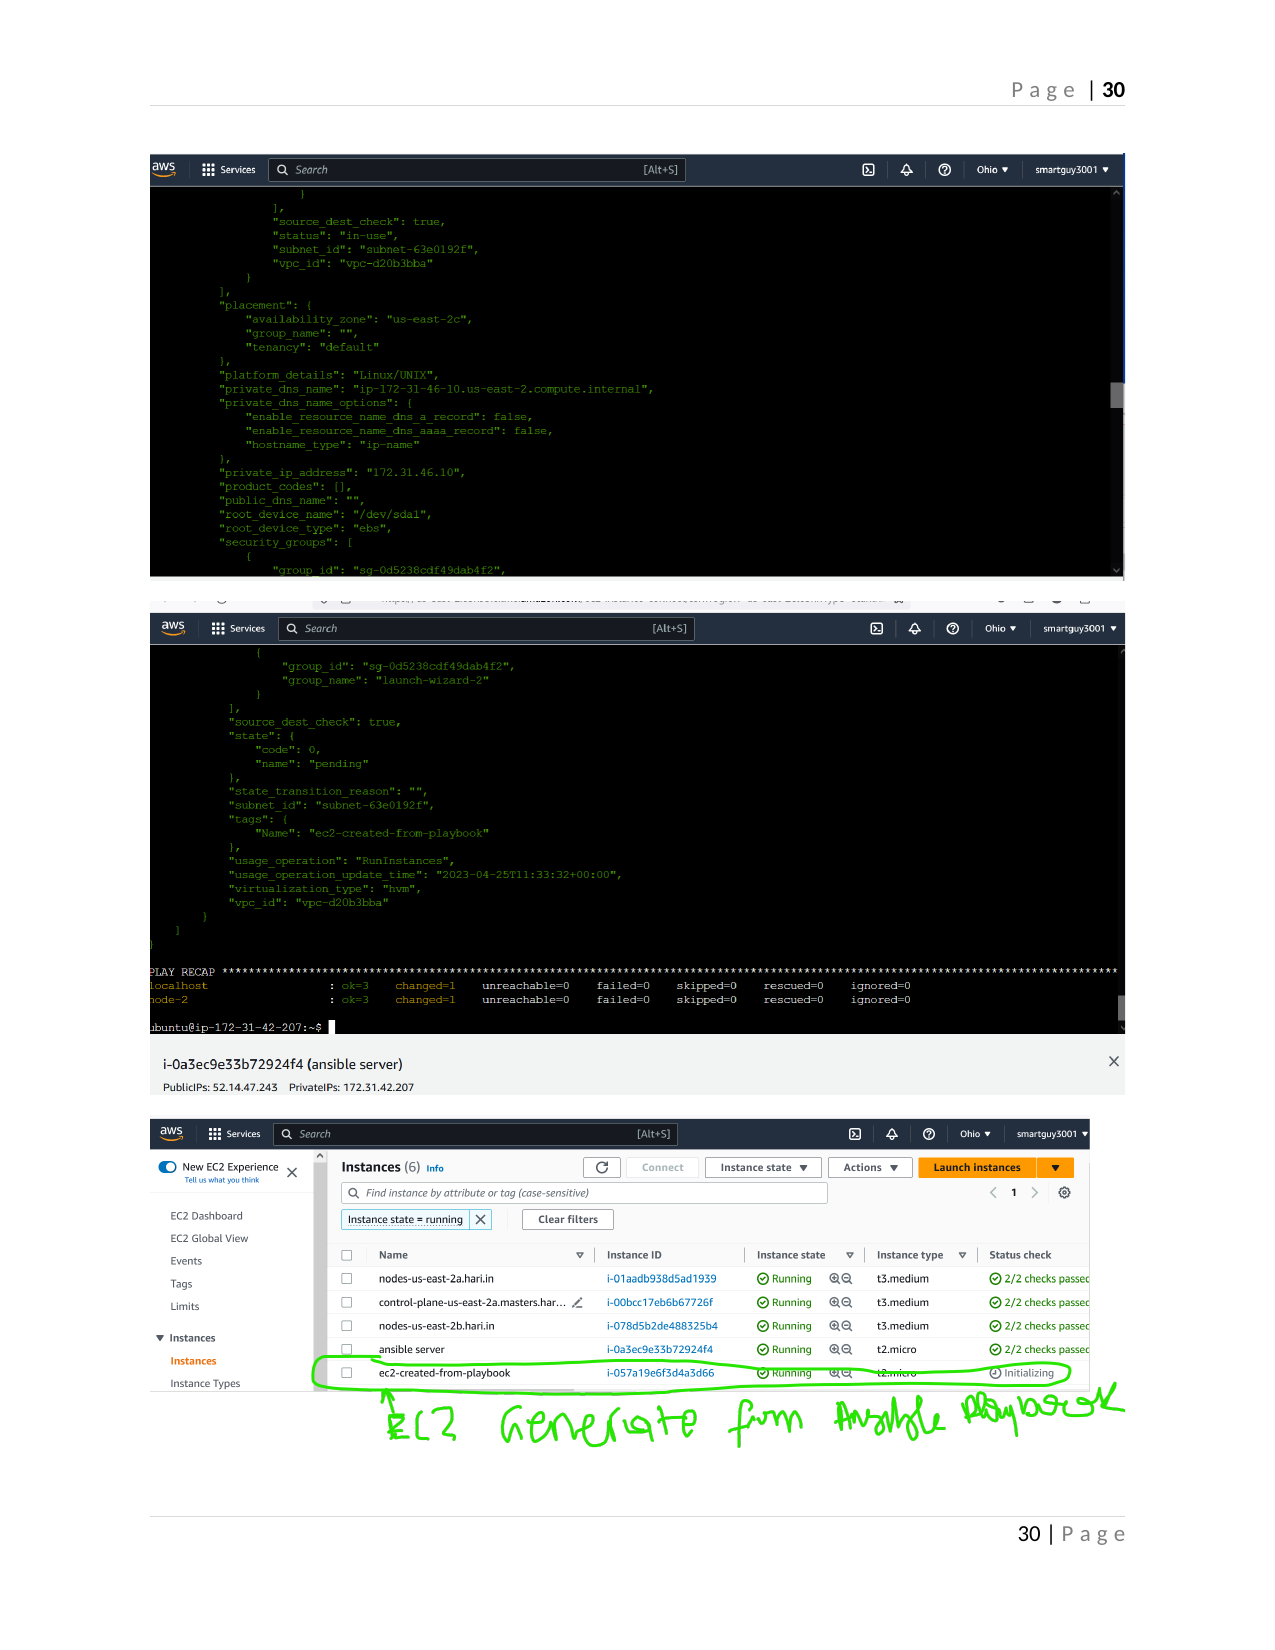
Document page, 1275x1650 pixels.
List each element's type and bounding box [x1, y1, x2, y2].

picture [150, 601, 1125, 1095]
picture [150, 1115, 1125, 1448]
picture [150, 153, 1125, 581]
